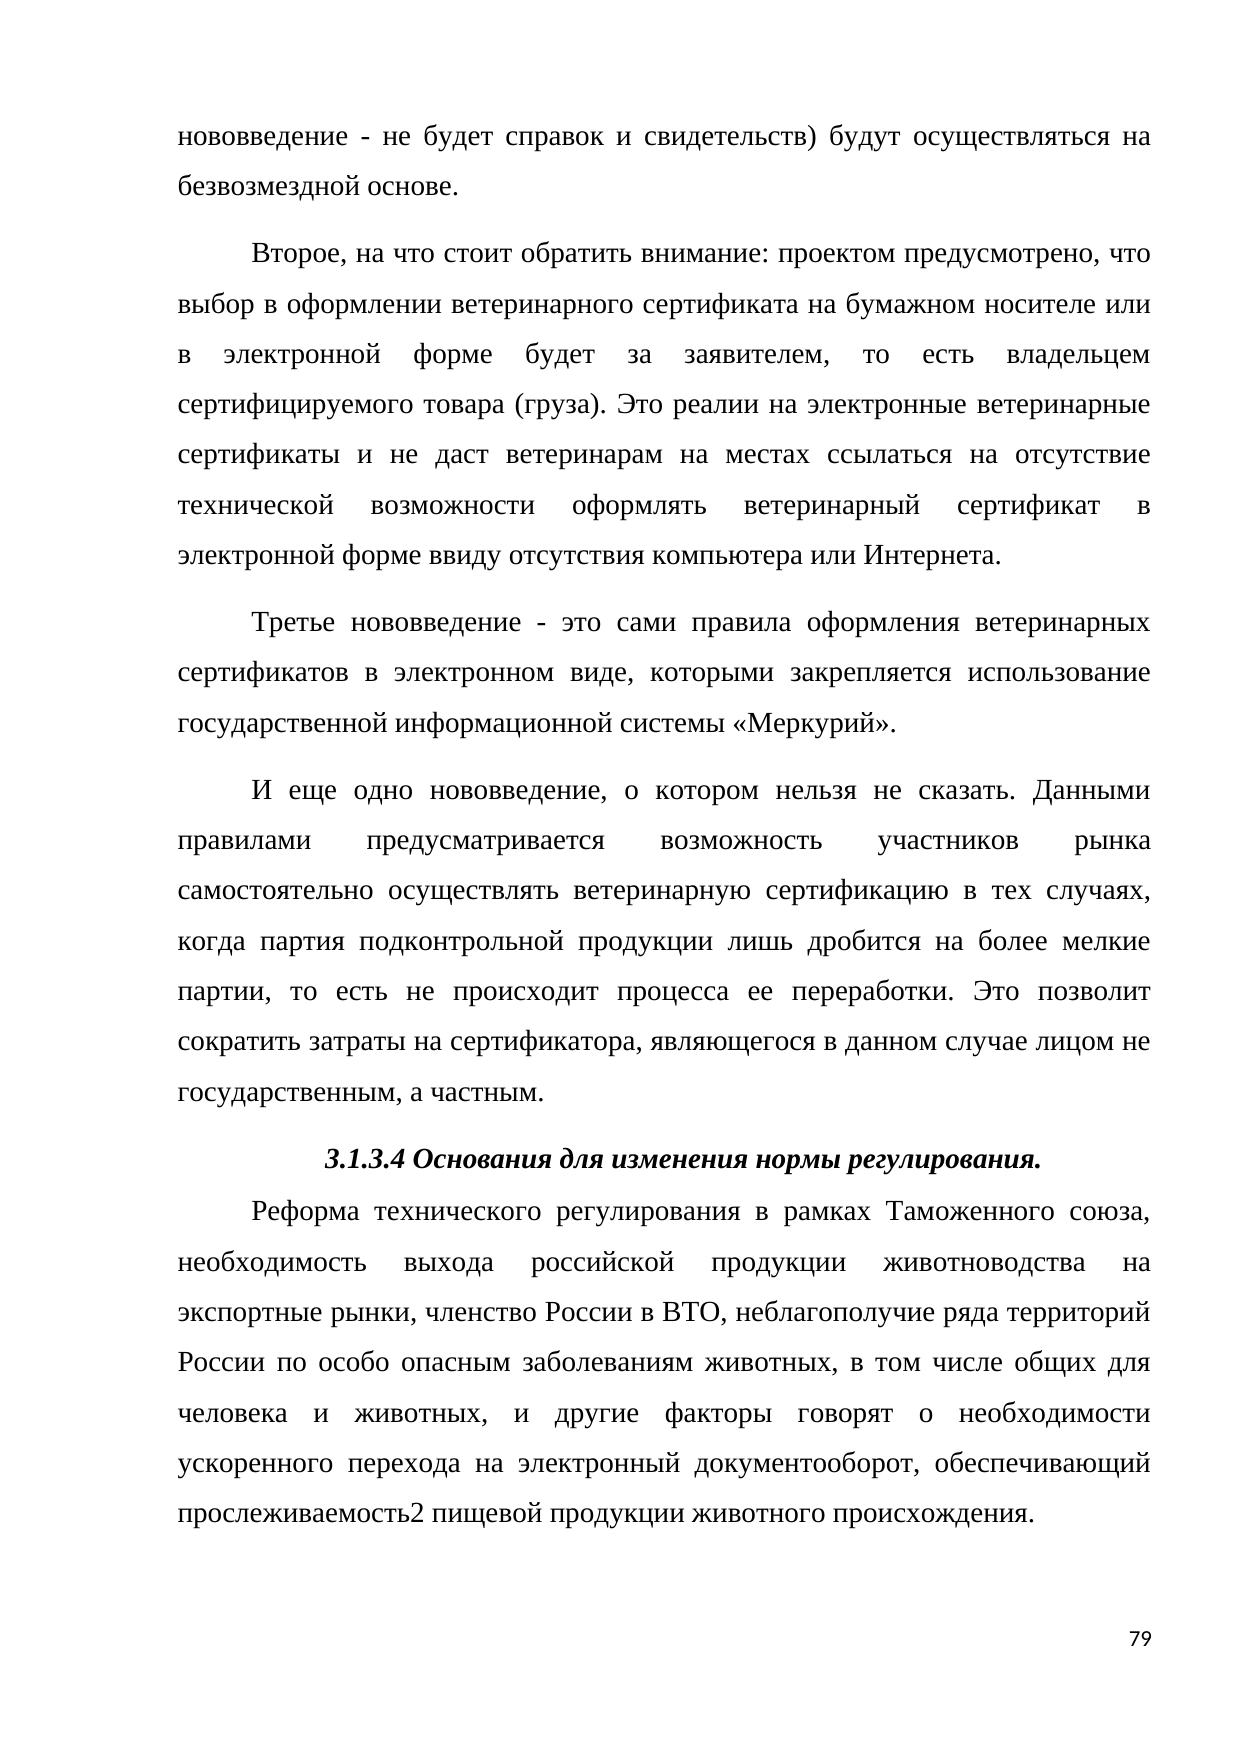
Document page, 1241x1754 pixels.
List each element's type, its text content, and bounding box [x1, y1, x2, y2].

text Реформа технического регулирования в рамках Таможенного союза, необходимость выхода российской продукции животноводства на экспортные рынки, членство России в ВТО, неблагополучие ряда территорий России по особо опасным заболеваниям животных, в том числе общих для человека и животных, и другие факторы говорят о необходимости ускоренного перехода на электронный документооборот, обеспечивающий прослеживаемость2 пищевой продукции животного происхождения. [177, 1193, 1152, 1529]
text И еще одно нововведение, о котором нельзя не сказать. Данными правилами предусматривается возможность участников рынка самостоятельно осуществлять ветеринарную сертификацию в тех случаях, когда партия подконтрольной продукции лишь дробится на более мелкие партии, то есть не происходит процесса ее переработки. Это позволит сократить затраты на сертификатора, являющегося в данном случае лицом не государственным, а частным. [177, 772, 1152, 1107]
text 3.1.3.4 Основания для изменения нормы регулирования. [325, 1141, 1152, 1174]
text Второе, на что стоит обратить внимание: проектом предусмотрено, что выбор в оформлении ветеринарного сертификата на бумажном носителе или в электронной форме будет за заявителем, то есть владельцем сертифицируемого товара (груза). Это реалии на электронные ветеринарные сертификаты и не даст ветеринарам на местах ссылаться на отсутствие технической возможности оформлять ветеринарный сертификат в электронной форме ввиду отсутствия компьютера или Интернета. [177, 235, 1152, 571]
text Третье нововведение - это сами правила оформления ветеринарных сертификатов в электронном виде, которыми закрепляется использование государственной информационной системы «Меркурий». [177, 604, 1152, 738]
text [177, 118, 1152, 202]
